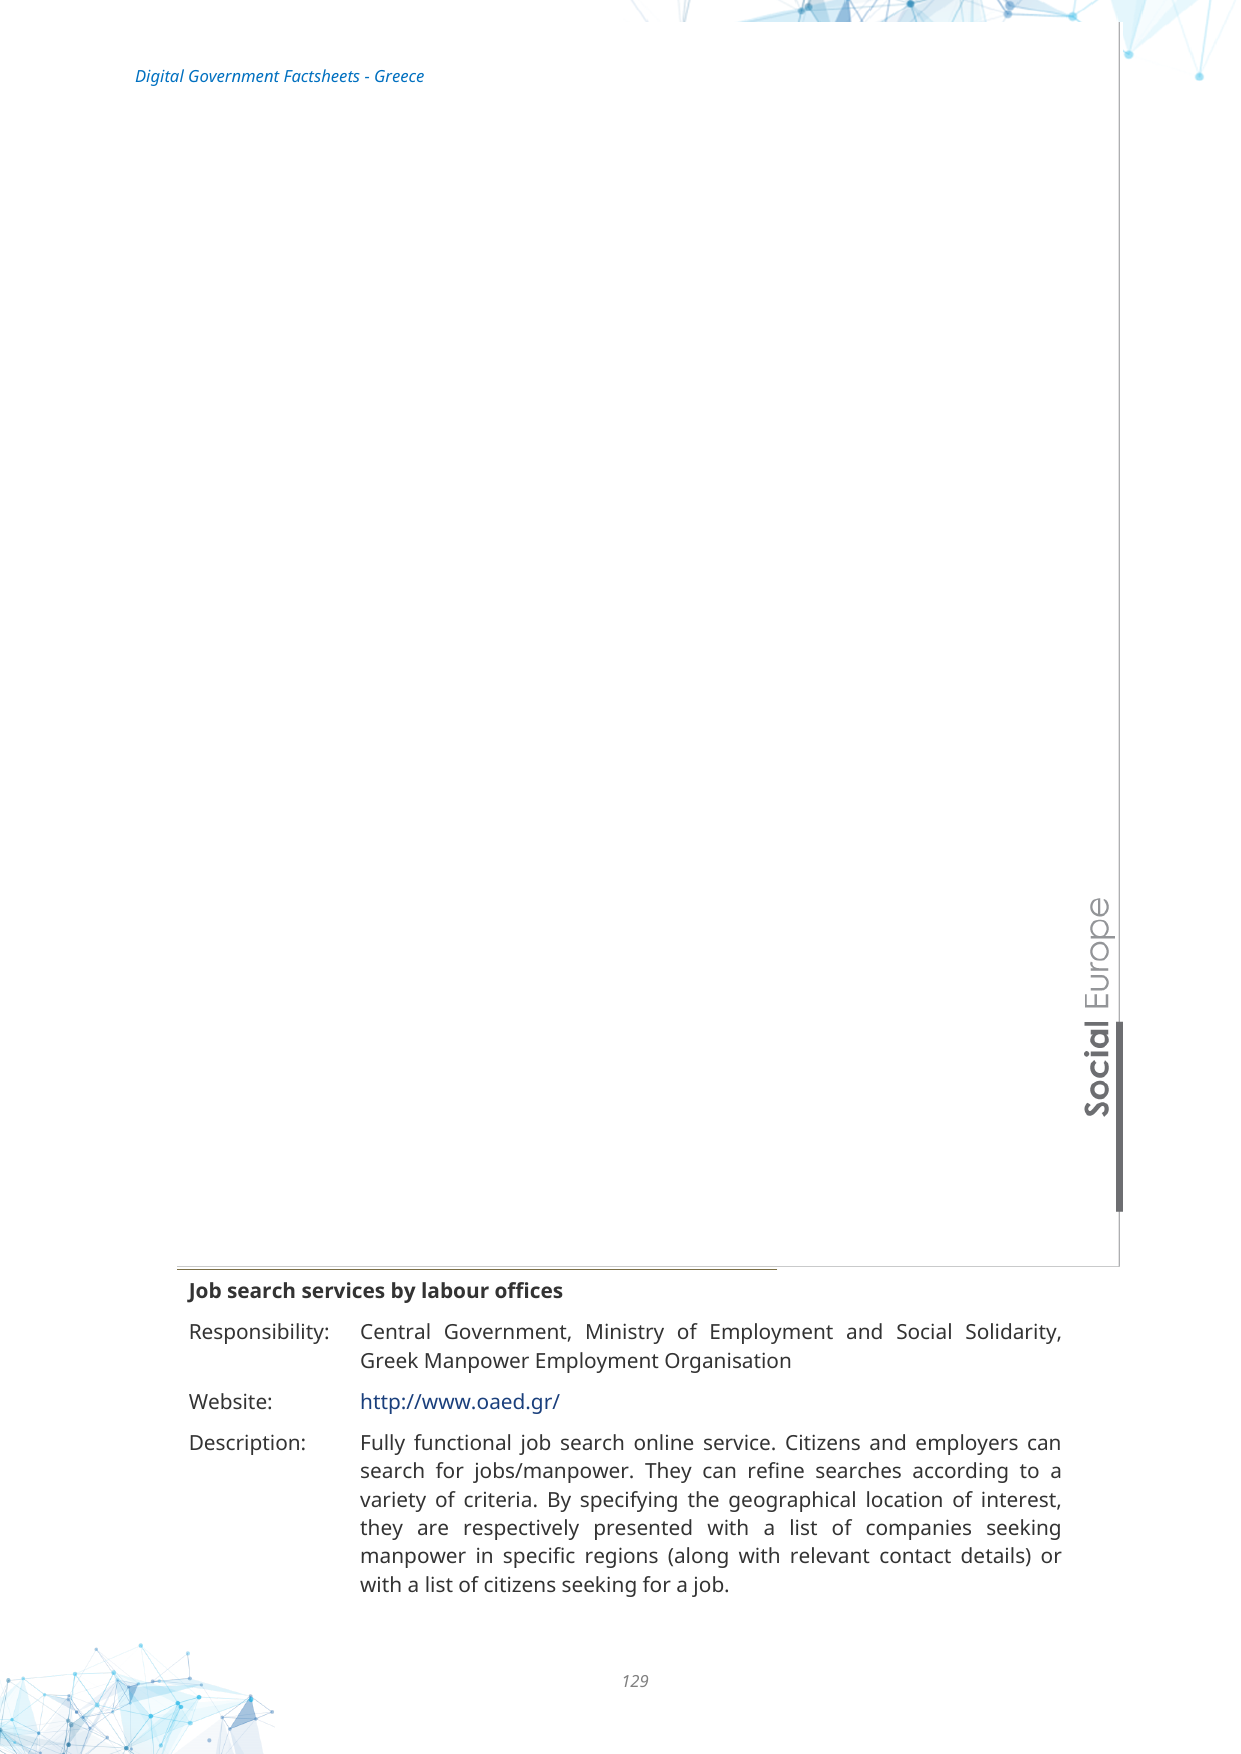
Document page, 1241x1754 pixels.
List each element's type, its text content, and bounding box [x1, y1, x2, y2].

table_cell Central Government, Ministry of Employment and Social Solidarity, Greek Manpower Employment Organisation [349, 1311, 1074, 1381]
table_cell Fully functional job search online service. Citizens and employers can search for jobs/manpower. They can refine searches according to a variety of criteria. By specifying the geographical location of interest, they are respectively presented with a list of companies seeking manpower in specific regions (along with relevant contact details) or with a list of citizens seeking for a job. [349, 1422, 1074, 1605]
table_cell Job search services by labour offices [177, 1270, 1074, 1311]
picture [177, 22, 1123, 1267]
table_cell Website: [177, 1381, 349, 1422]
table_cell Responsibility: [177, 1311, 349, 1381]
table_cell Description: [177, 1422, 349, 1605]
table_cell http://www.oaed.gr/ [349, 1381, 1074, 1422]
